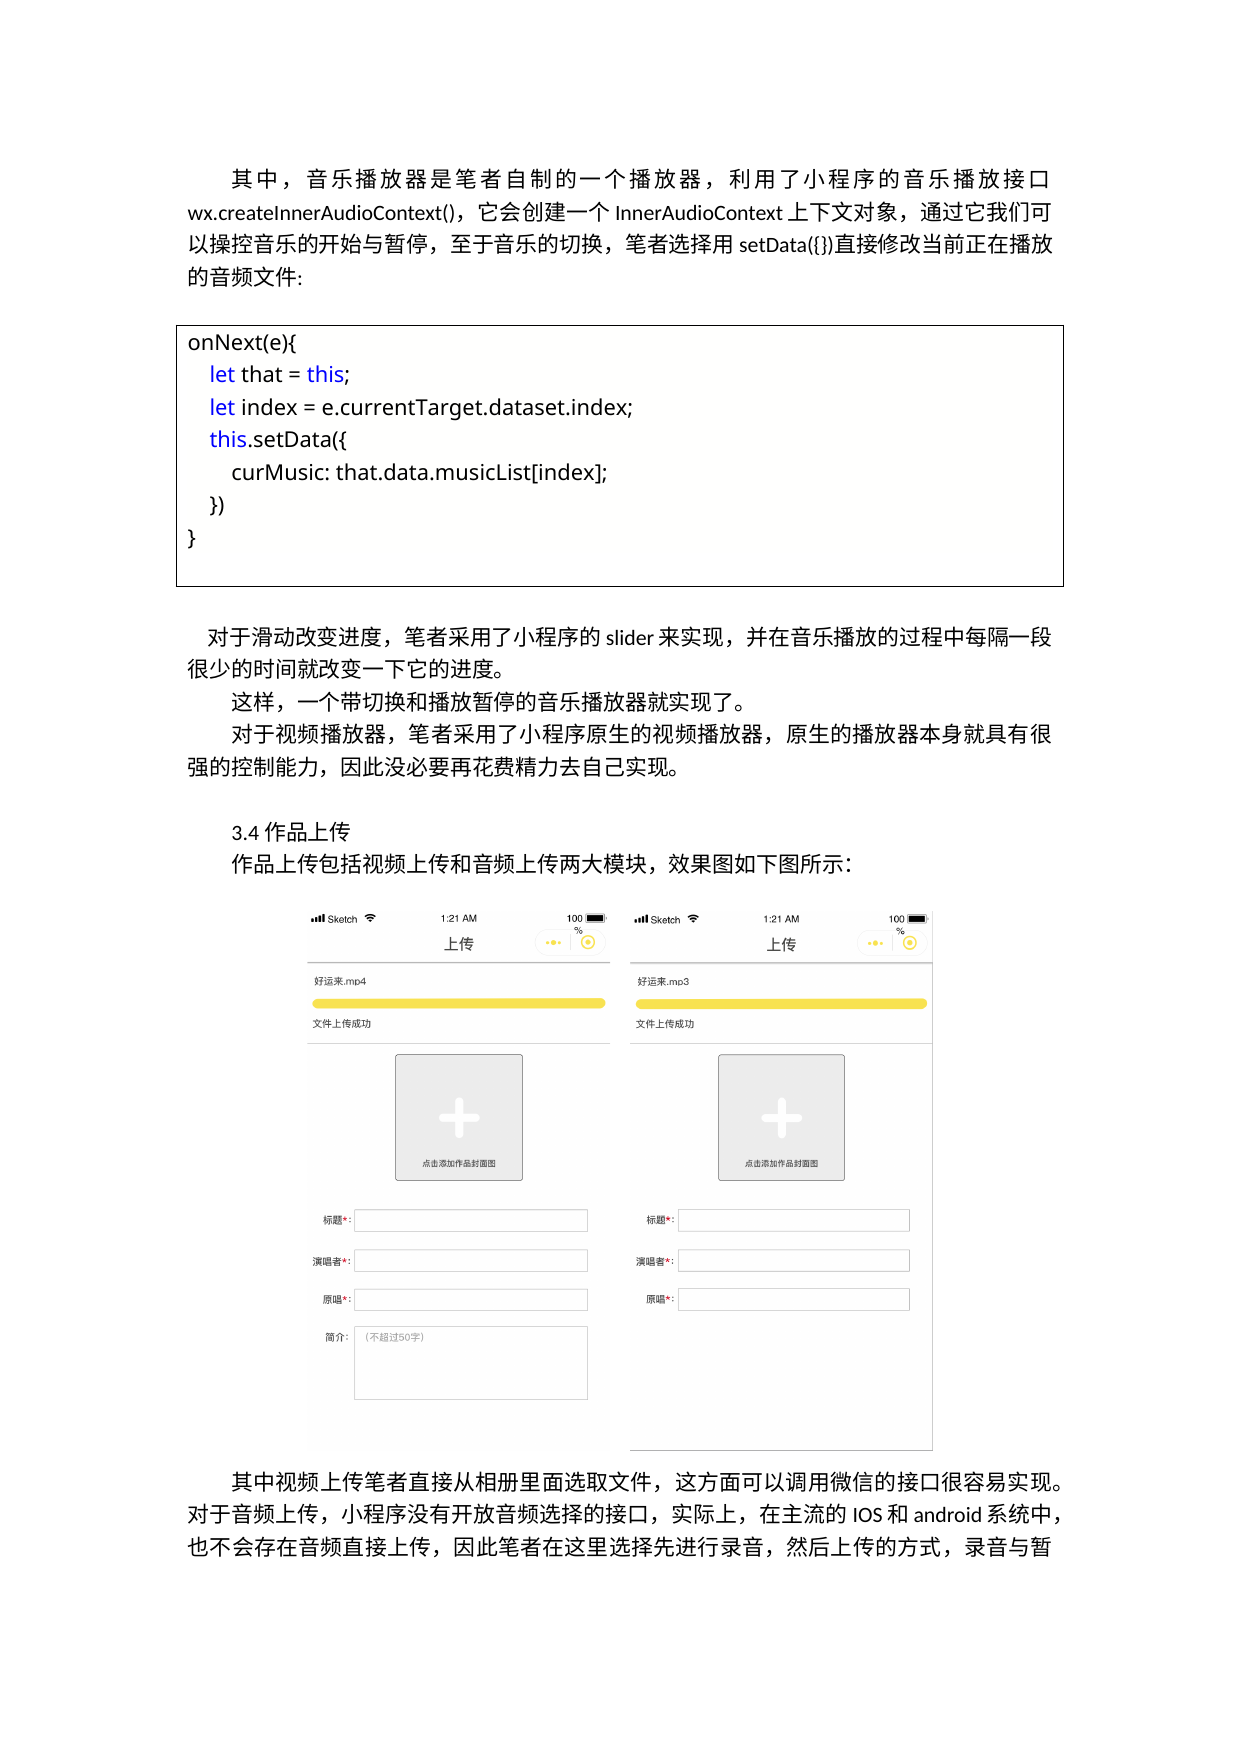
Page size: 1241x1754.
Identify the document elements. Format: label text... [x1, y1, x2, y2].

picture [307, 911, 611, 1451]
list 对于滑动改变进度，笔者采用了小程序的slider来实现，并在音乐播放的过程中每隔一段很少的时间就改变一下它的进度。 [187, 619, 1053, 684]
list 其中，音乐播放器是笔者自制的一个播放器，利用了小程序的音乐播放接口wx.createInnerAudioContext()，它会创建一个InnerAudioContext上下文对象，通过它我们可以操控音乐的开始与暂停，至于音乐的切换，笔者选择用setData({})直接修改当前正在播放的音频文件: [187, 162, 1053, 292]
list 对于视频播放器，笔者采用了小程序原生的视频播放器，原生的播放器本身就具有很强的控制能力，因此没必要再花费精力去自己实现。 [187, 717, 1053, 782]
picture [630, 911, 933, 1451]
list 3.4 作品上传 [187, 814, 1053, 847]
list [187, 1464, 1053, 1562]
list 作品上传包括视频上传和音频上传两大模块，效果图如下图所示： [187, 847, 1053, 879]
table_header onNext(e){ let that = this; let index = e.currentTarget.dataset.index; this.setData({ curMusic: that.data.musicList[index]; }) } [177, 326, 1063, 586]
list 这样，一个带切换和播放暂停的音乐播放器就实现了。 [187, 684, 1053, 717]
